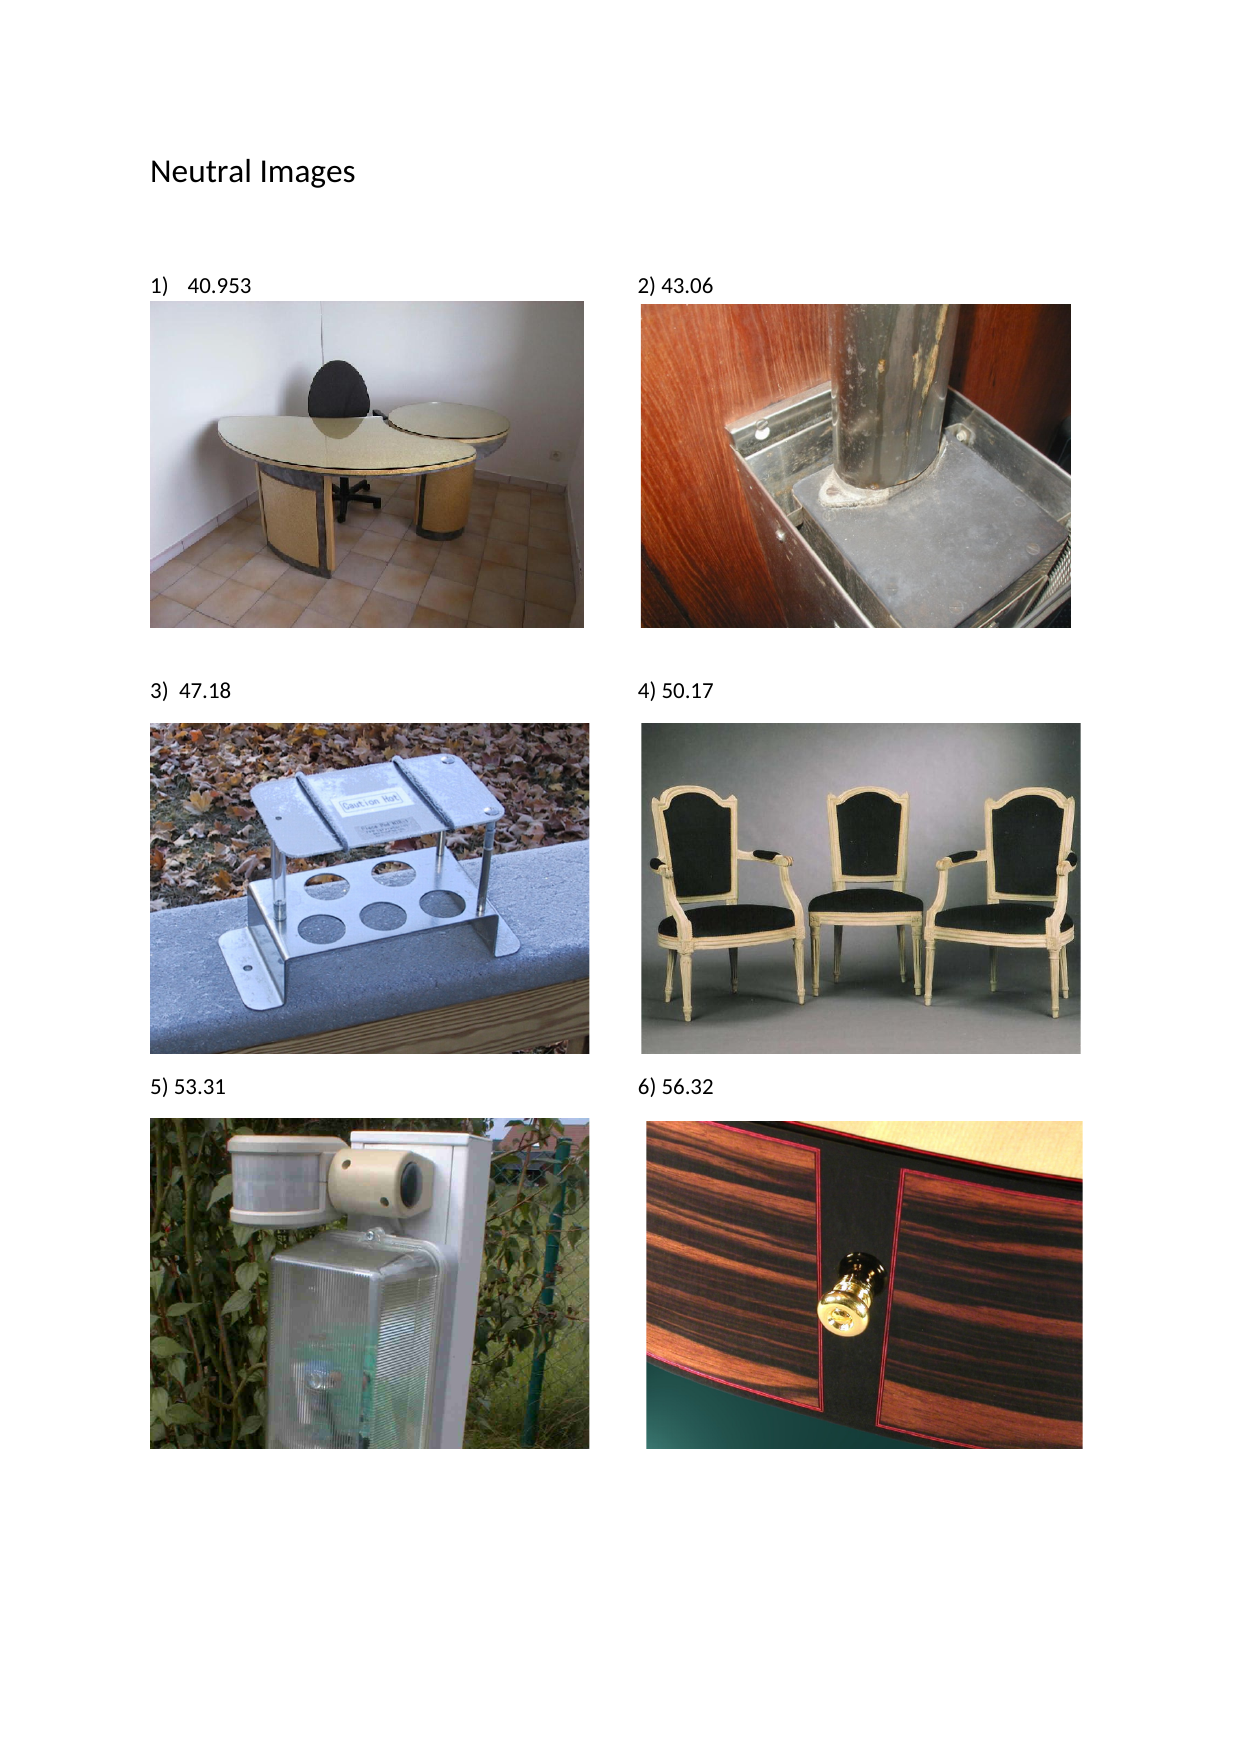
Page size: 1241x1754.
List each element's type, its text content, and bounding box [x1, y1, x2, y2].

picture [646, 1121, 1083, 1449]
picture [150, 301, 584, 628]
text 3) 47.18 4) 50.17 [150, 676, 1090, 704]
picture [150, 723, 590, 1054]
text Neutral Images [150, 150, 1090, 191]
picture [640, 304, 1071, 628]
picture [641, 723, 1081, 1054]
picture [150, 1118, 590, 1449]
text 5) 53.31 6) 56.32 [150, 1072, 1090, 1100]
list 40.953 2) 43.06 [150, 271, 1090, 299]
